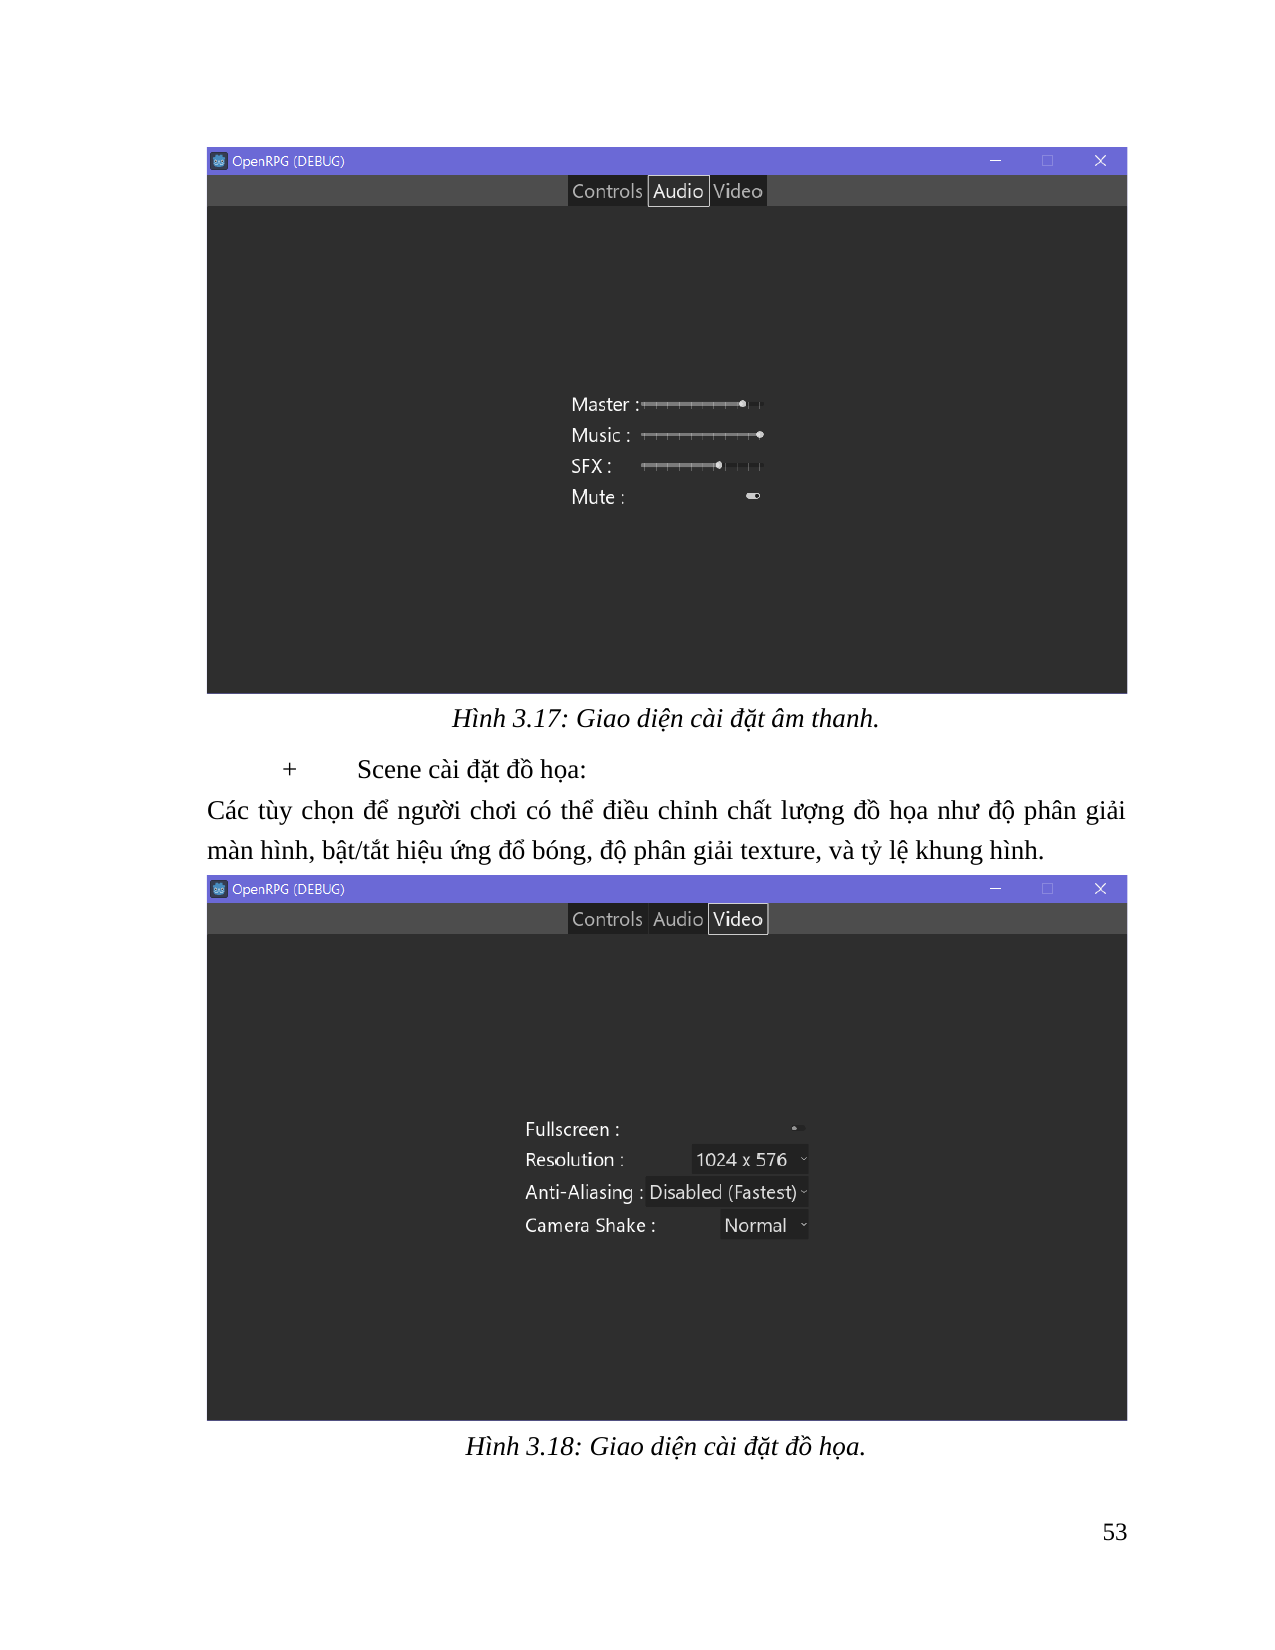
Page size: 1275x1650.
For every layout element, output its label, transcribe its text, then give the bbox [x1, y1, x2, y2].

picture [206, 875, 1128, 1421]
text Các tùy chọn để người chơi có thể điều chỉnh chất lượng đồ họa như độ phân giải màn hình, bật/tắt hiệu ứng đổ bóng, độ phân giải texture, và tỷ lệ khung hình. [207, 794, 1127, 866]
picture [206, 147, 1128, 694]
text Hình 3.17: Giao diện cài đặt âm thanh. [207, 702, 1127, 733]
text Hình 3.18: Giao diện cài đặt đồ họa. [207, 1429, 1127, 1461]
text + Scene cài đặt đồ họa: [207, 754, 1127, 785]
